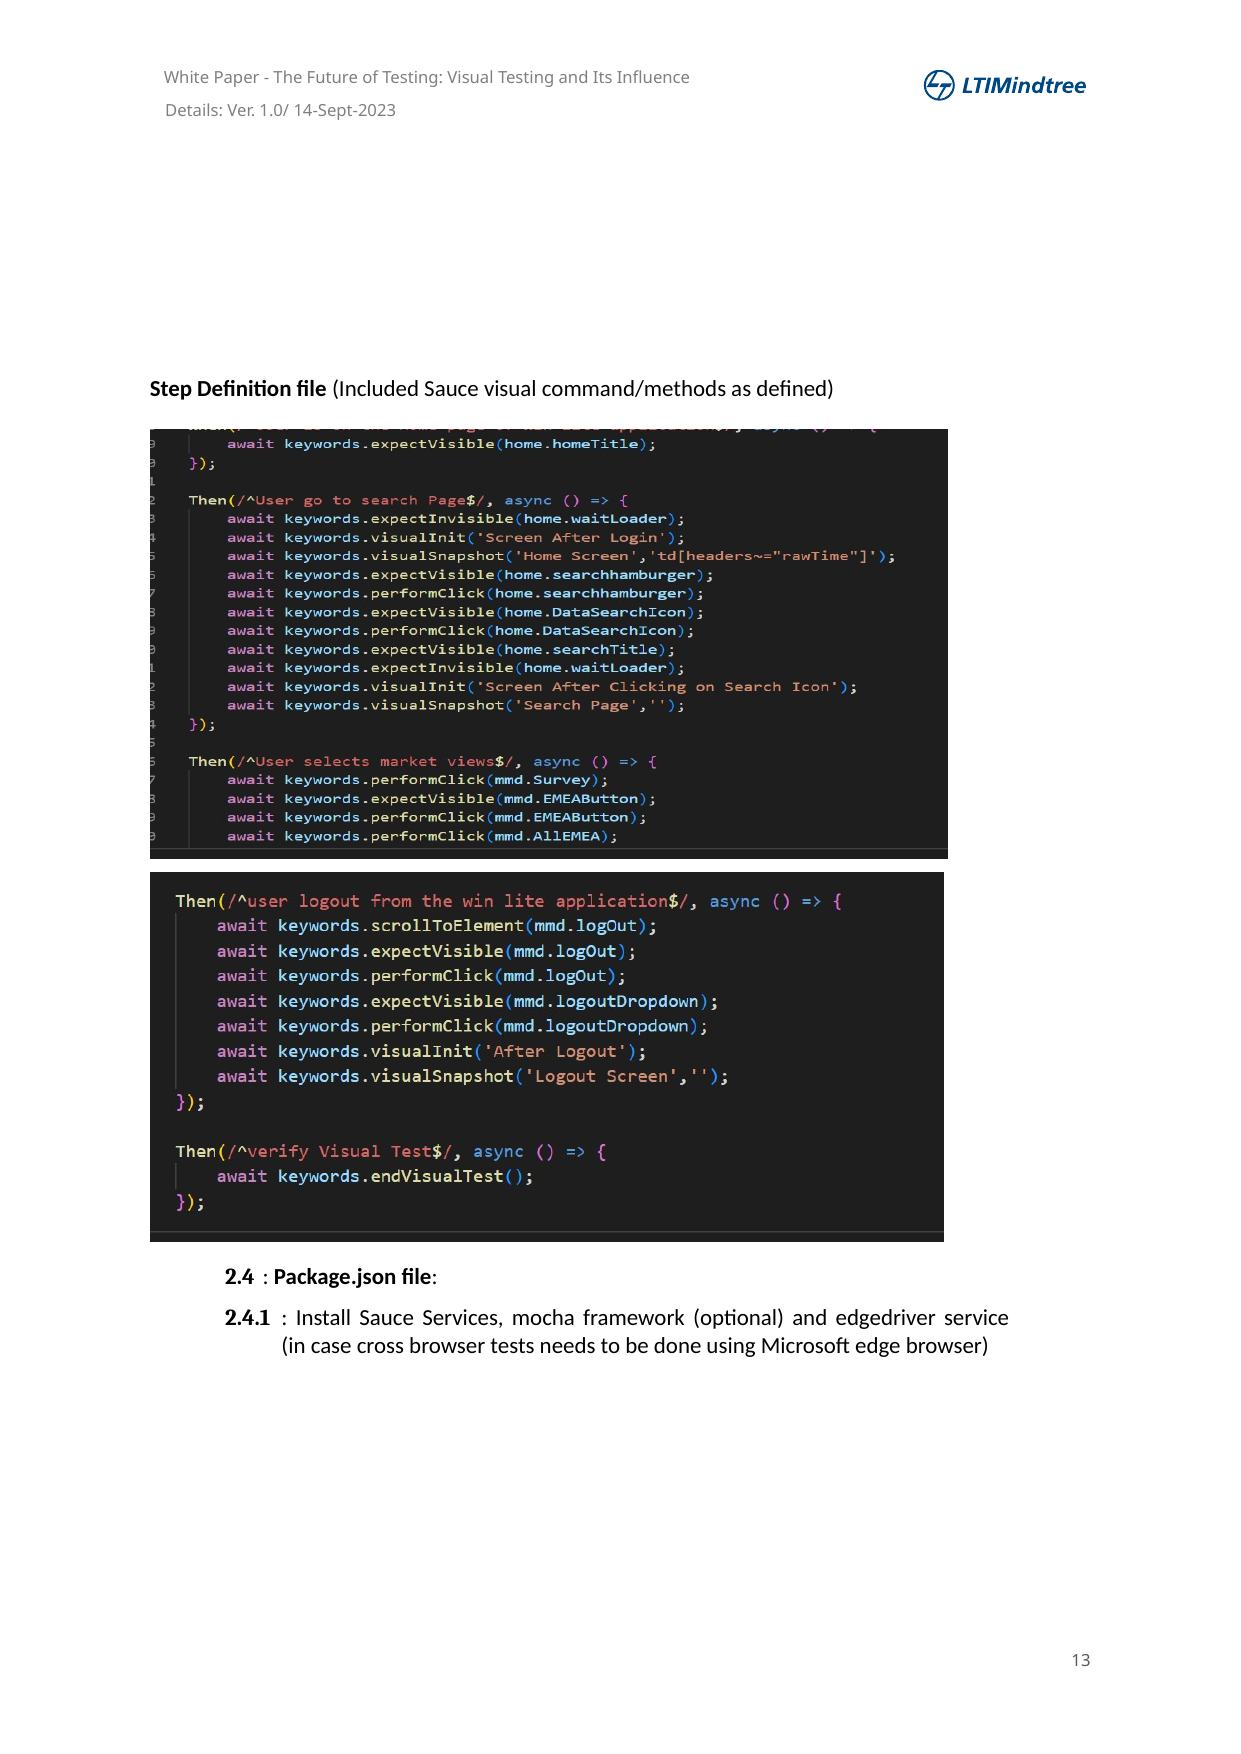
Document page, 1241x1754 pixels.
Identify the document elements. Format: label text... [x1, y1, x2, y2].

picture [150, 872, 944, 1242]
text Step Definition file (Included Sauce visual command/methods as defined) [149, 374, 1010, 402]
list : Install Sauce Services, mocha framework (optional) and edgedriver service (in case cross browser tests needs to be done using Microsoft edge browser) [225, 1303, 1010, 1359]
list : Package.json file: [225, 1262, 1010, 1290]
picture [150, 429, 948, 859]
